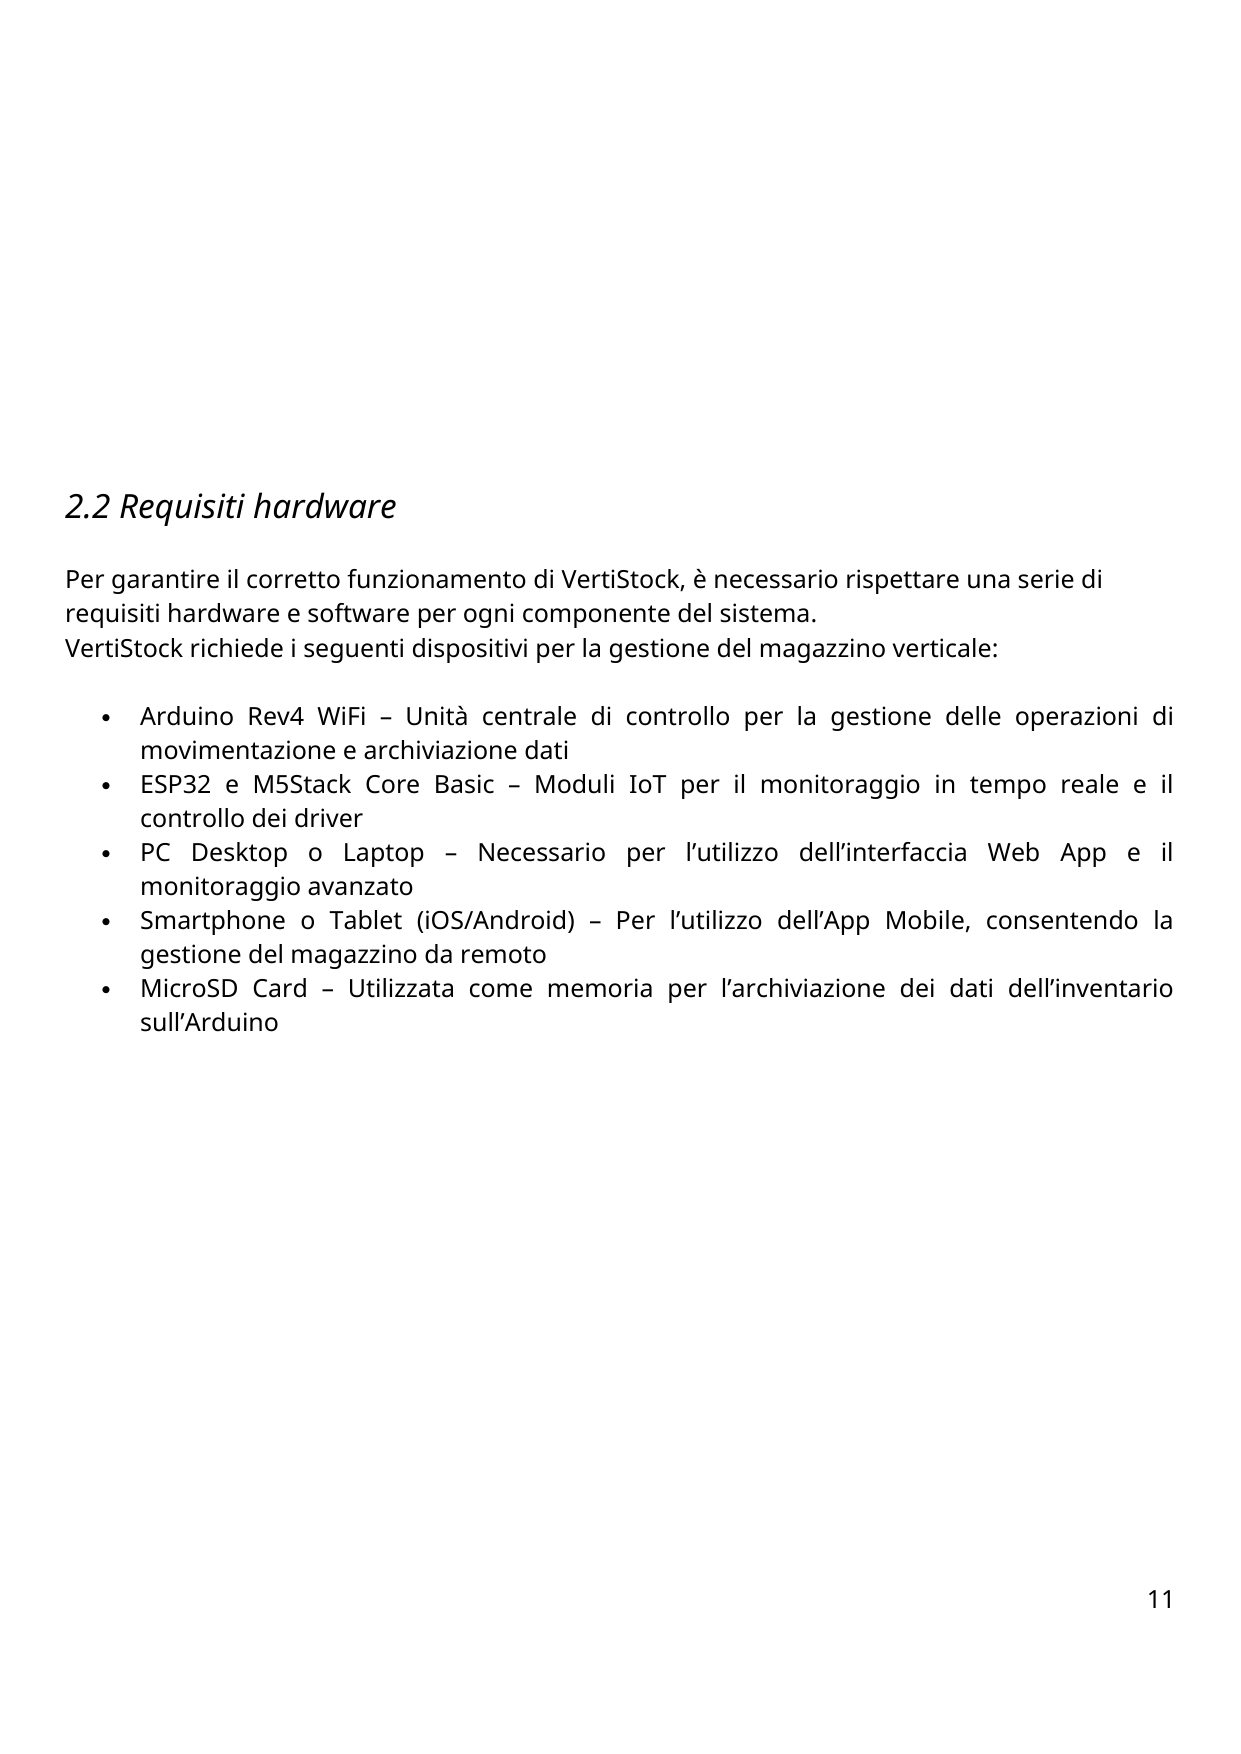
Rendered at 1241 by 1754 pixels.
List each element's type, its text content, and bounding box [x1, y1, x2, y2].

list Smartphone o Tablet (iOS/Android) – Per l’utilizzo dell’App Mobile, consentendo la gestione del magazzino da remoto [102, 903, 1175, 971]
subtitle 2.2 Requisiti hardware [65, 483, 1175, 528]
text VertiStock richiede i seguenti dispositivi per la gestione del magazzino verticale: [65, 630, 1175, 664]
list MicroSD Card – Utilizzata come memoria per l’archiviazione dei dati dell’inventario sull’Arduino [102, 971, 1175, 1039]
list PC Desktop o Laptop – Necessario per l’utilizzo dell’interfaccia Web App e il monitoraggio avanzato [102, 834, 1175, 903]
list Arduino Rev4 WiFi – Unità centrale di controllo per la gestione delle operazioni di movimentazione e archiviazione dati [102, 698, 1175, 766]
text Per garantire il corretto funzionamento di VertiStock, è necessario rispettare una serie di requisiti hardware e software per ogni componente del sistema. [65, 562, 1175, 630]
list ESP32 e M5Stack Core Basic – Moduli IoT per il monitoraggio in tempo reale e il controllo dei driver [102, 766, 1175, 834]
